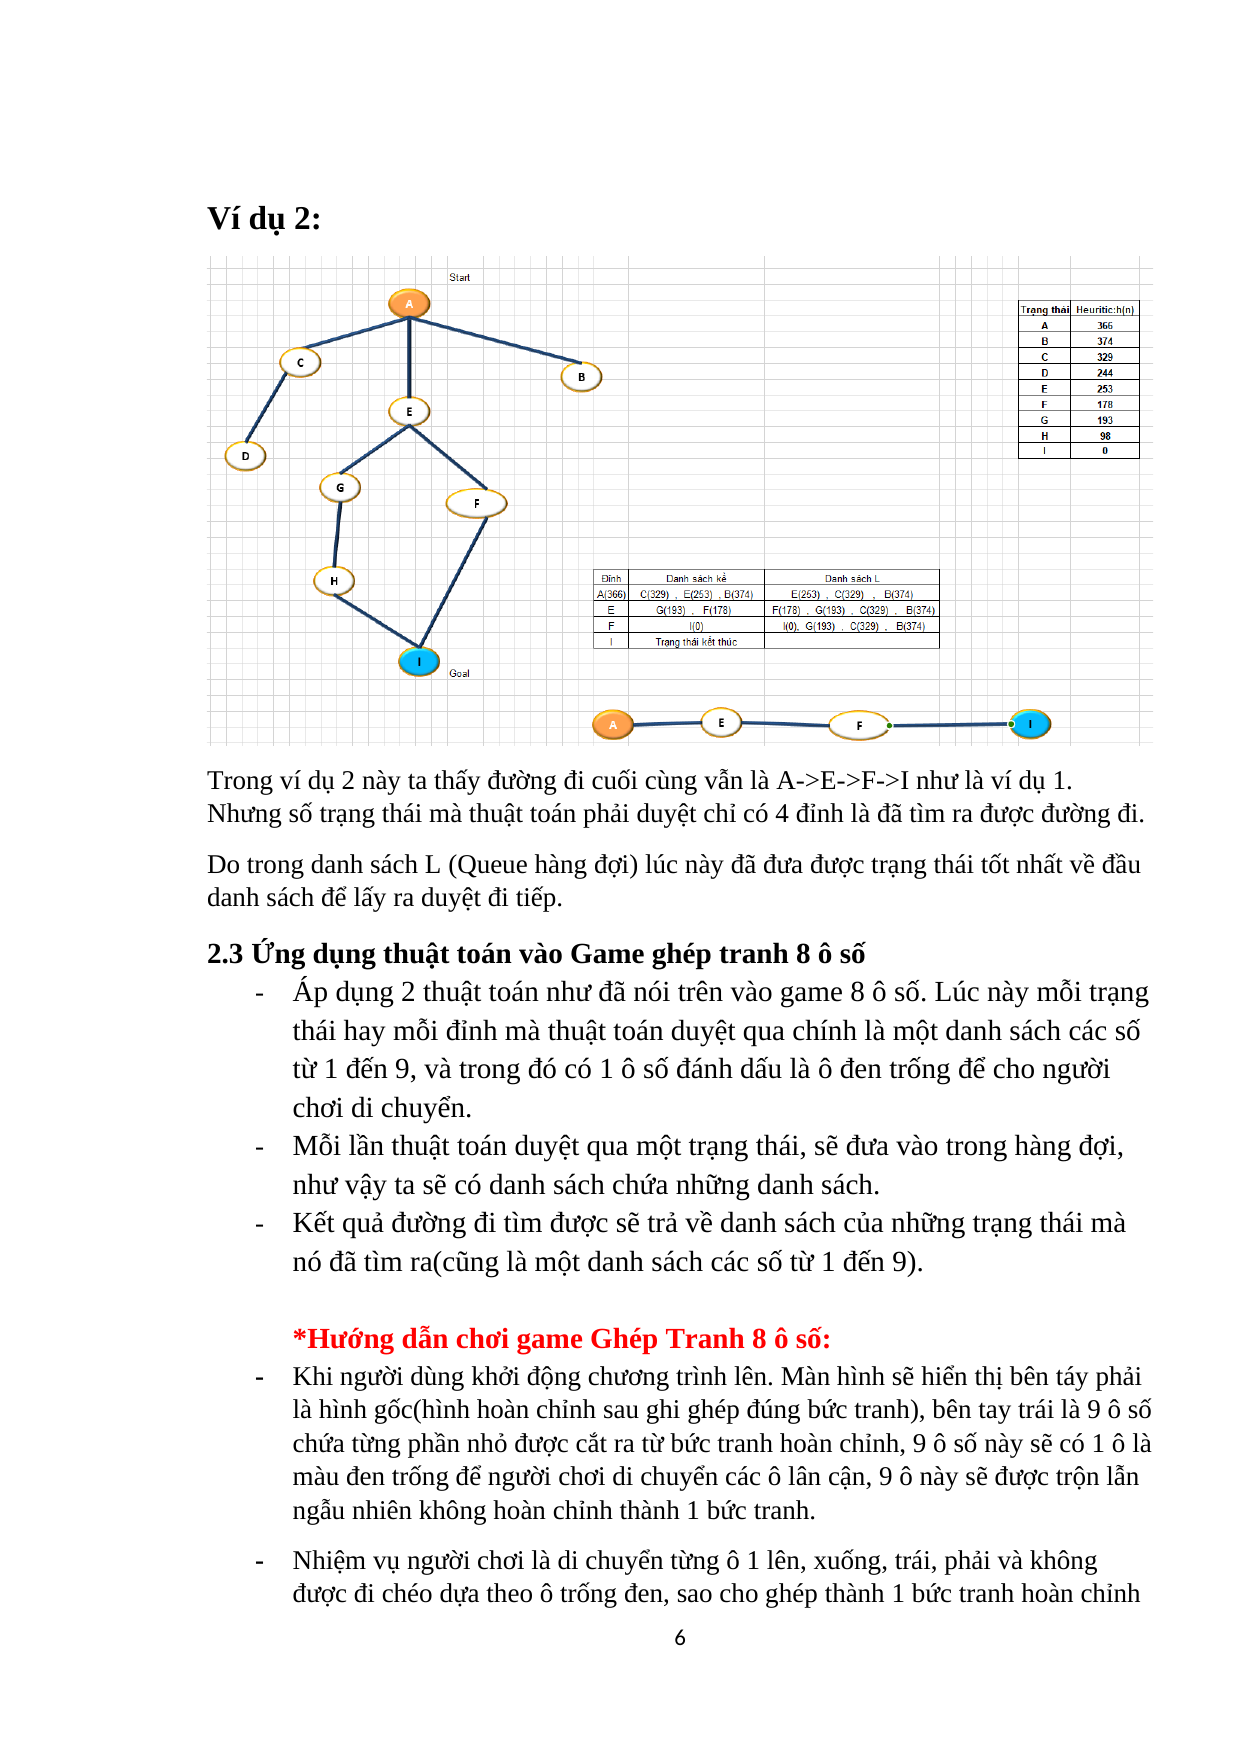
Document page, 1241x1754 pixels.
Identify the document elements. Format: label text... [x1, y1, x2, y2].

list Mỗi lần thuật toán duyệt qua một trạng thái, sẽ đưa vào trong hàng đợi, như vậy ta sẽ có danh sách chứa những danh sách. [255, 1128, 1153, 1201]
picture [206, 256, 1154, 746]
list *Hướng dẫn chơi game Ghép Tranh 8 ô số: [292, 1321, 1153, 1355]
text Do trong danh sách L (Queue hàng đợi) lúc này đã đưa được trạng thái tốt nhất về đầu danh sách để lấy ra duyệt đi tiếp. [207, 848, 1153, 912]
text Trong ví dụ 2 này ta thấy đường đi cuối cùng vẫn là A->E->F->I như là ví dụ 1. Nhưng số trạng thái mà thuật toán phải duyệt chỉ có 4 đỉnh là đã tìm ra được đường đi. [207, 764, 1153, 829]
list Khi người dùng khởi động chương trình lên. Màn hình sẽ hiển thị bên táy phải là hình gốc(hình hoàn chỉnh sau ghi ghép đúng bức tranh), bên tay trái là 9 ô số chứa từng phần nhỏ được cắt ra từ bức tranh hoàn chỉnh, 9 ô số này sẽ có 1 ô là màu đen trống để người chơi di chuyển các ô lân cận, 9 ô này sẽ được trộn lẫn ngẫu nhiên không hoàn chỉnh thành 1 bức tranh. [255, 1360, 1153, 1525]
subtitle Ứng dụng thuật toán vào Game ghép tranh 8 ô số [207, 936, 1153, 969]
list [255, 1544, 1153, 1609]
list Áp dụng 2 thuật toán như đã nói trên vào game 8 ô số. Lúc này mỗi trạng thái hay mỗi đỉnh mà thuật toán duyệt qua chính là một danh sách các số từ 1 đến 9, và trong đó có 1 ô số đánh dấu là ô đen trống để cho người chơi di chuyển. [255, 974, 1153, 1123]
text Ví dụ 2: [207, 198, 1153, 236]
list Kết quả đường đi tìm được sẽ trả về danh sách của những trạng thái mà nó đã tìm ra(cũng là một danh sách các số từ 1 đến 9). [255, 1206, 1153, 1278]
